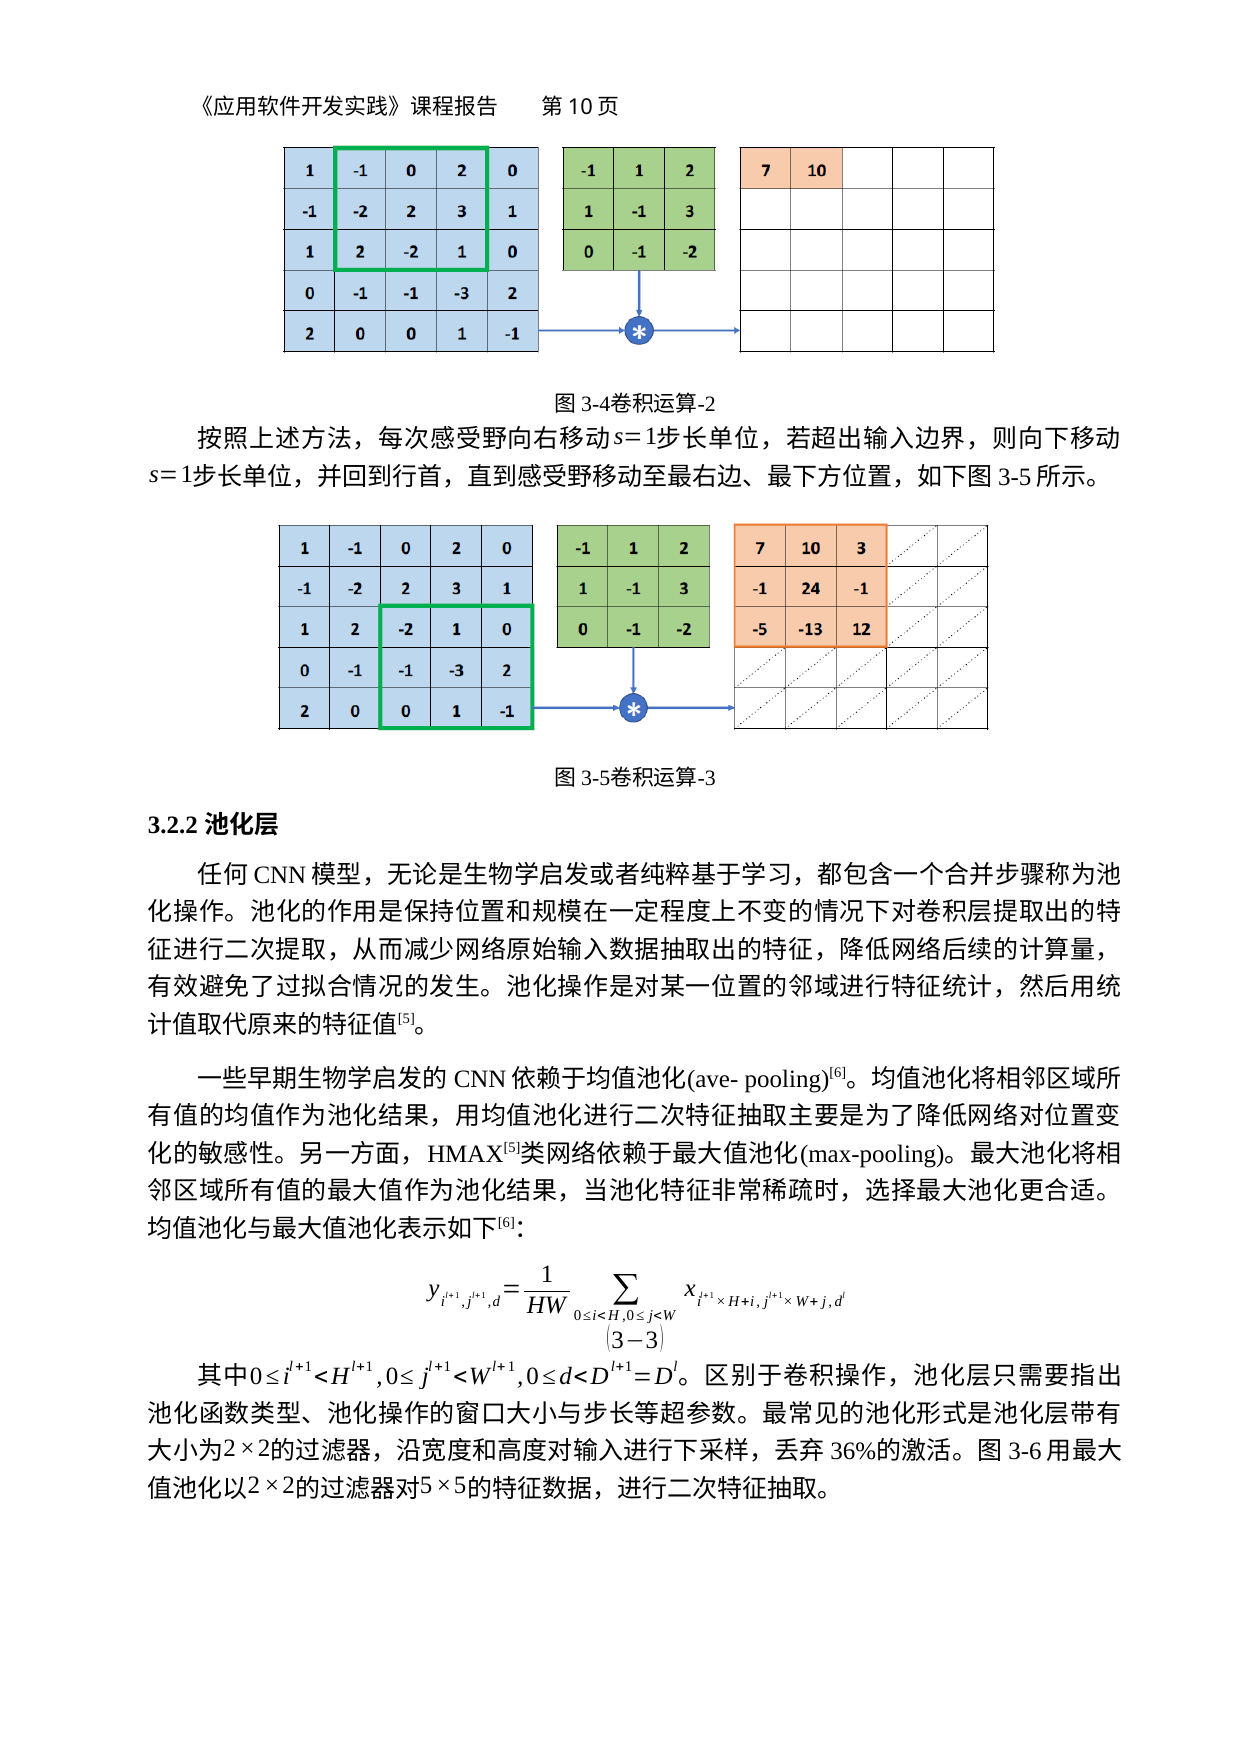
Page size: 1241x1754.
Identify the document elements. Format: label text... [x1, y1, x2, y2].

subtitle 池化层 [148, 804, 1122, 841]
picture [260, 508, 1009, 748]
text 一些早期生物学启发的CNN依赖于均值池化(ave- pooling)[6]。均值池化将相邻区域所有值的均值作为池化结果，用均值池化进行二次特征抽取主要是为了降低网络对位置变化的敏感性。另一方面，HMAX[5]类网络依赖于最大值池化(max-pooling)。最大池化将相邻区域所有值的最大值作为池化结果，当池化特征非常稀疏时，选择最大池化更合适。均值池化与最大值池化表示如下[6]： [148, 1057, 1122, 1244]
text 任何CNN模型，无论是生物学启发或者纯粹基于学习，都包含一个合并步骤称为池化操作。池化的作用是保持位置和规模在一定程度上不变的情况下对卷积层提取出的特征进行二次提取，从而减少网络原始输入数据抽取出的特征，降低网络后续的计算量，有效避免了过拟合情况的发生。池化操作是对某一位置的邻域进行特征统计，然后用统计值取代原来的特征值[5]。 [148, 853, 1122, 1041]
picture [257, 120, 1013, 374]
